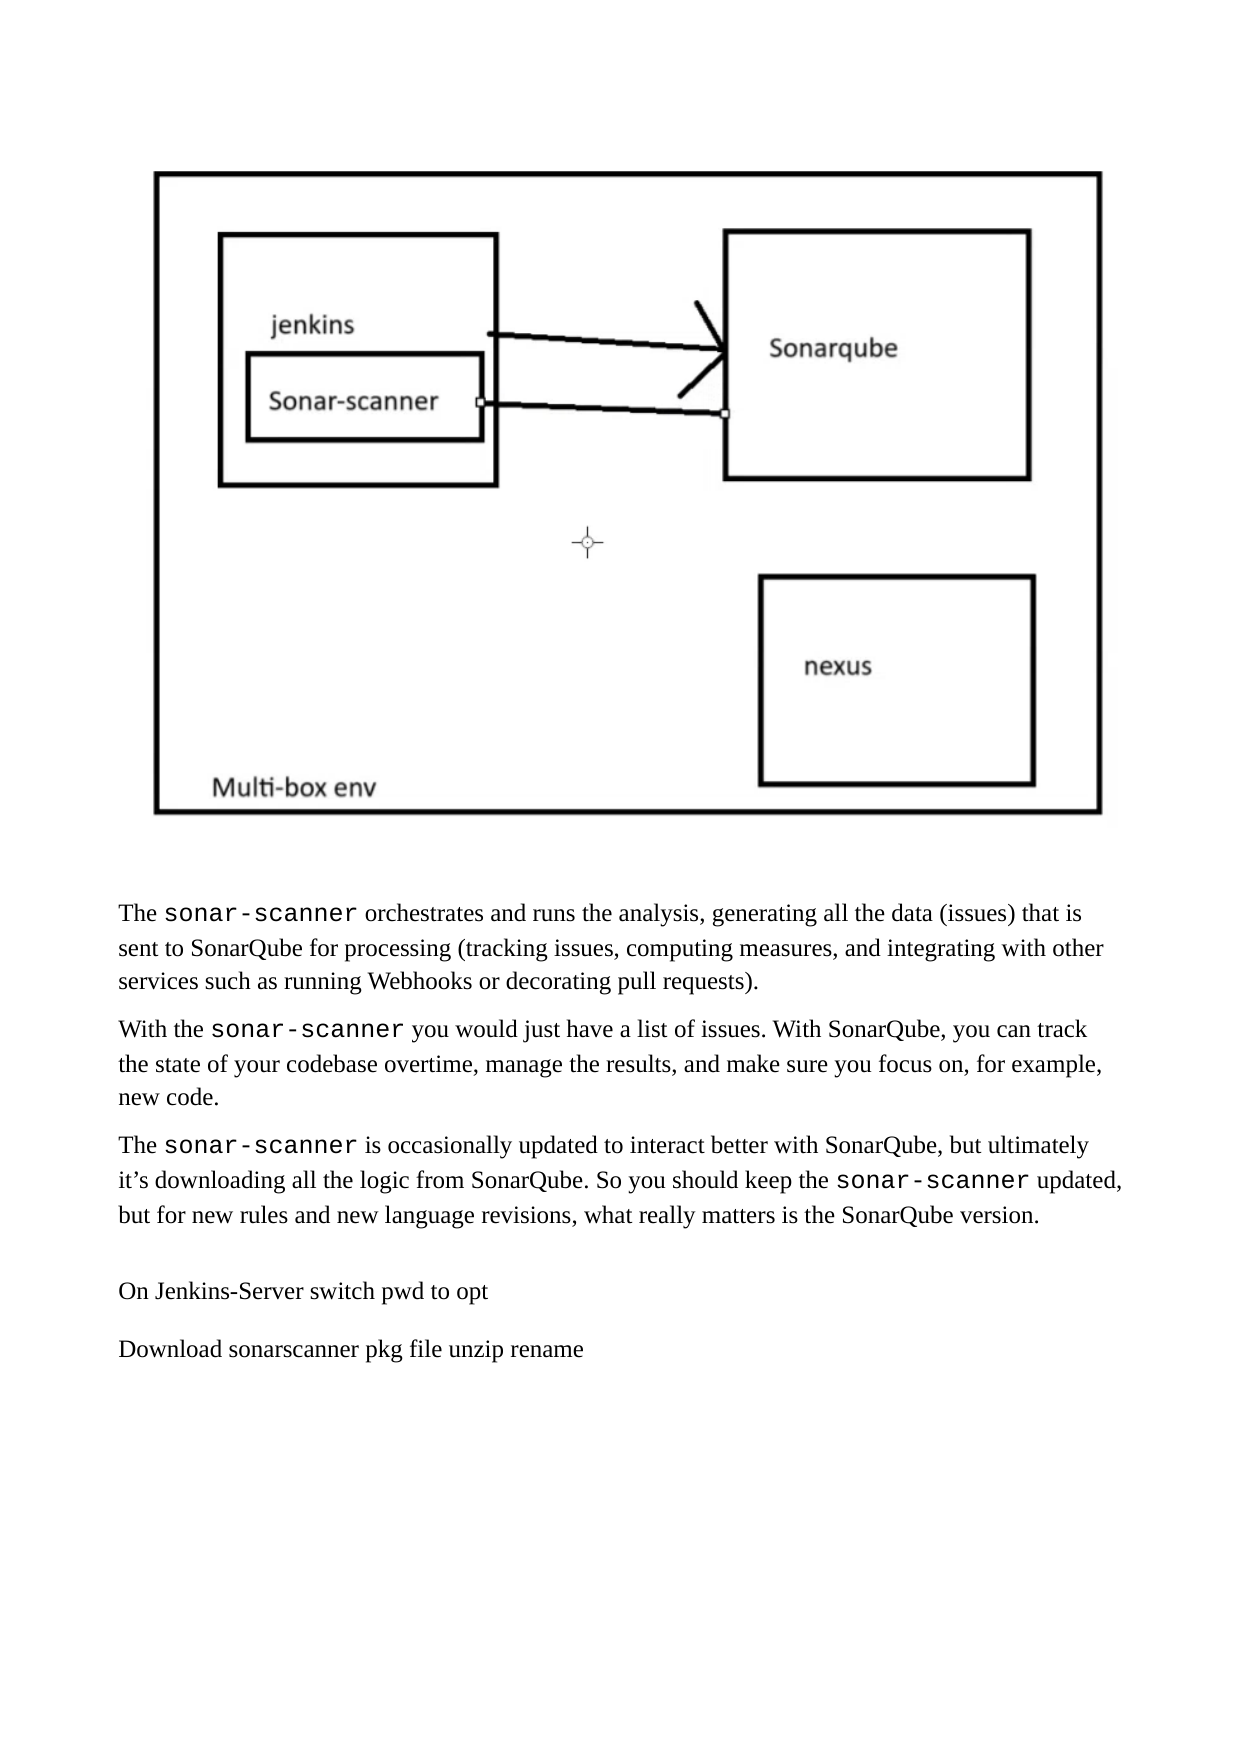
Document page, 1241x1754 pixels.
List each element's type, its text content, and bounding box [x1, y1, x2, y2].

text The sonar-scanner orchestrates and runs the analysis, generating all the data (issues) that is sent to SonarQube for processing (tracking issues, computing measures, and integrating with other services such as running Webhooks or decorating pull requests). [118, 898, 1122, 995]
text The sonar-scanner is occasionally updated to interact better with SonarQube, but ultimately it’s downloading all the logic from SonarQube. So you should keep the sonar-scanner updated, but for new rules and new language revisions, what really matters is the SonarQube version. [118, 1130, 1122, 1229]
picture [118, 165, 1123, 828]
text On Jenkins-Server switch pwd to opt [118, 1276, 1122, 1305]
text With the sonar-scanner you would just have a list of issues. With SonarQube, you can track the state of your codebase overtime, manage the results, and make sure you focus on, for example, new code. [118, 1014, 1122, 1111]
text Download sonarscanner pkg file unzip rename [118, 1334, 1122, 1391]
